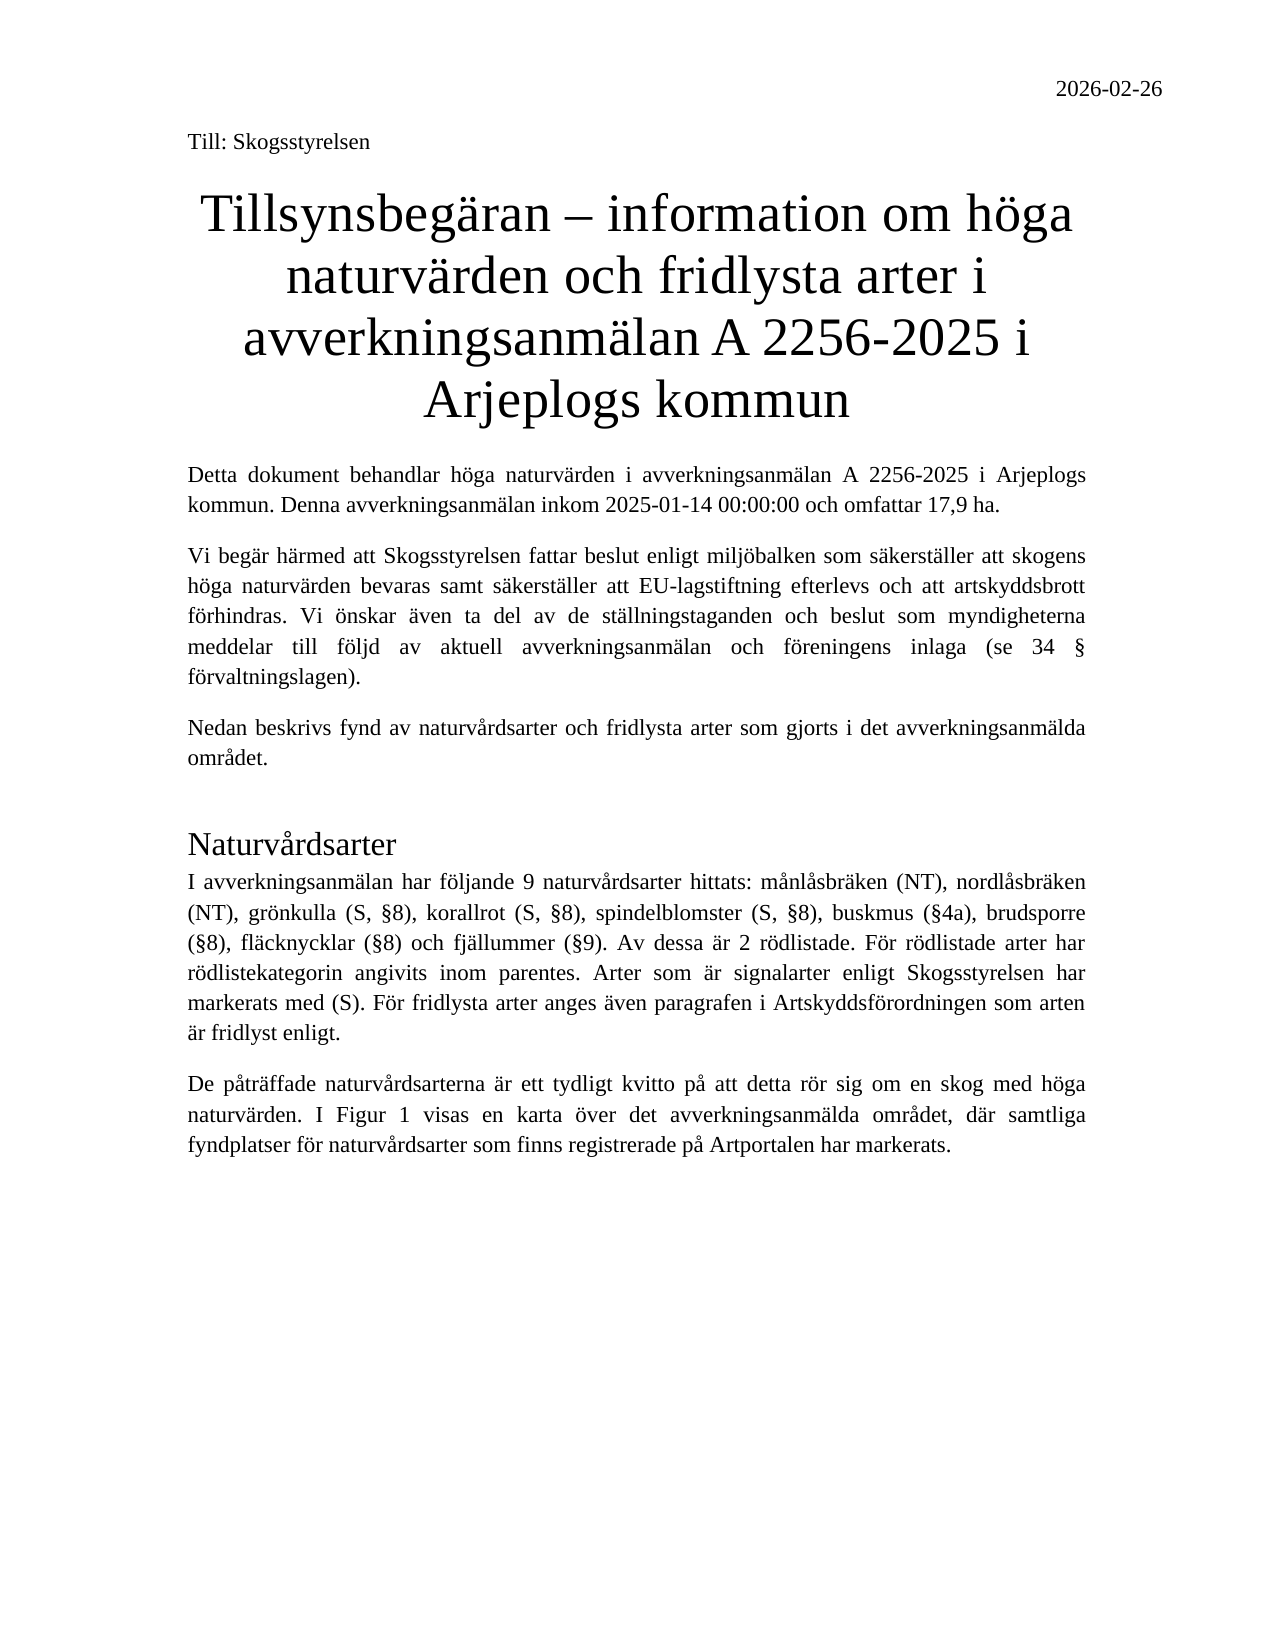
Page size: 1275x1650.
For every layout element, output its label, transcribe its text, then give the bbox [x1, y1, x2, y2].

title Tillsynsbegäran – information om höga naturvärden och fridlysta arter i avverkningsanmälan A 2256-2025 i Arjeplogs kommun [187, 180, 1087, 429]
text I avverkningsanmälan har följande 9 naturvårdsarter hittats: månlåsbräken (NT), nordlåsbräken (NT), grönkulla (S, §8), korallrot (S, §8), spindelblomster (S, §8), buskmus (§4a), brudsporre (§8), fläcknycklar (§8) och fjällummer (§9). Av dessa är 2 rödlistade. För rödlistade arter har rödlistekategorin angivits inom parentes. Arter som är signalarter enligt Skogsstyrelsen har markerats med (S). För fridlysta arter anges även paragrafen i Artskyddsförordningen som arten är fridlyst enligt. [187, 868, 1087, 1046]
subtitle Naturvårdsarter [187, 824, 1087, 863]
text Vi begär härmed att Skogsstyrelsen fattar beslut enligt miljöbalken som säkerställer att skogens höga naturvärden bevaras samt säkerställer att EU-lagstiftning efterlevs och att artskyddsbrott förhindras. Vi önskar även ta del av de ställningstaganden och beslut som myndigheterna meddelar till följd av aktuell avverkningsanmälan och föreningens inlaga (se 34 § förvaltningslagen). [187, 542, 1087, 689]
text Detta dokument behandlar höga naturvärden i avverkningsanmälan A 2256-2025 i Arjeplogs kommun. Denna avverkningsanmälan inkom 2025-01-14 00:00:00 och omfattar 17,9 ha. [187, 461, 1087, 517]
text De påträffade naturvårdsarterna är ett tydligt kvitto på att detta rör sig om en skog med höga naturvärden. I Figur 1 visas en karta över det avverkningsanmälda området, där samtliga fyndplatser för naturvårdsarter som finns registrerade på Artportalen har markerats. [187, 1071, 1087, 1157]
text Nedan beskrivs fynd av naturvårdsarter och fridlysta arter som gjorts i det avverkningsanmälda området. [187, 714, 1087, 771]
